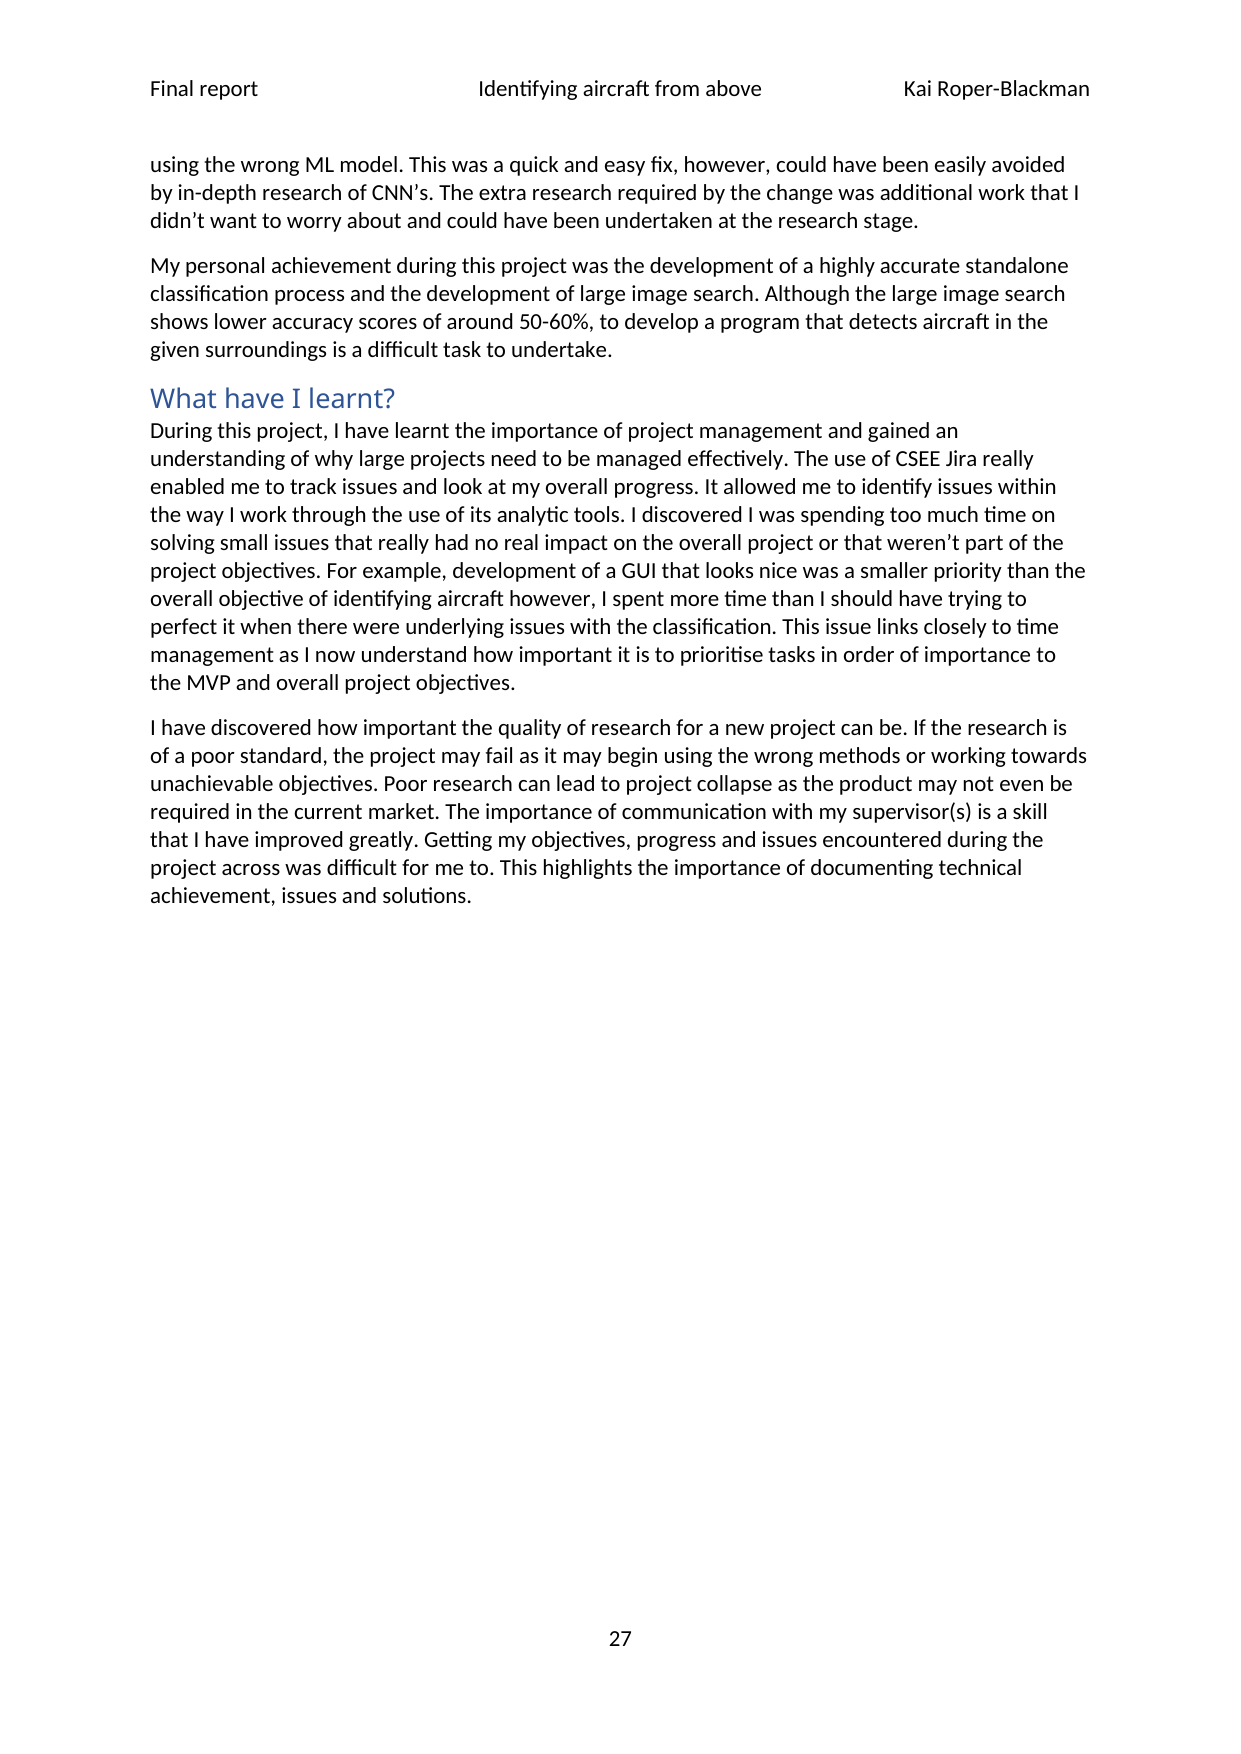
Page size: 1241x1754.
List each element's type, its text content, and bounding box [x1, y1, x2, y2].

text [150, 150, 1090, 234]
text I have discovered how important the quality of research for a new project can be. If the research is of a poor standard, the project may fail as it may begin using the wrong methods or working towards unachievable objectives. Poor research can lead to project collapse as the product may not even be required in the current market. The importance of communication with my supervisor(s) is a skill that I have improved greatly. Getting my objectives, progress and issues encountered during the project across was difficult for me to. This highlights the importance of documenting technical achievement, issues and solutions. [150, 713, 1090, 909]
text During this project, I have learnt the importance of project management and gained an understanding of why large projects need to be managed effectively. The use of CSEE Jira really enabled me to track issues and look at my overall progress. It allowed me to identify issues within the way I work through the use of its analytic tools. I discovered I was spending too much time on solving small issues that really had no real impact on the overall project or that weren’t part of the project objectives. For example, development of a GUI that looks nice was a smaller priority than the overall objective of identifying aircraft however, I spent more time than I should have trying to perfect it when there were underlying issues with the classification. This issue links closely to time management as I now understand how important it is to prioritise tasks in order of importance to the MVP and overall project objectives. [150, 416, 1090, 697]
subtitle What have I learnt? [150, 379, 1090, 416]
text My personal achievement during this project was the development of a highly accurate standalone classification process and the development of large image search. Although the large image search shows lower accuracy scores of around 50-60%, to develop a program that detects aircraft in the given surroundings is a difficult task to undertake. [150, 251, 1090, 363]
